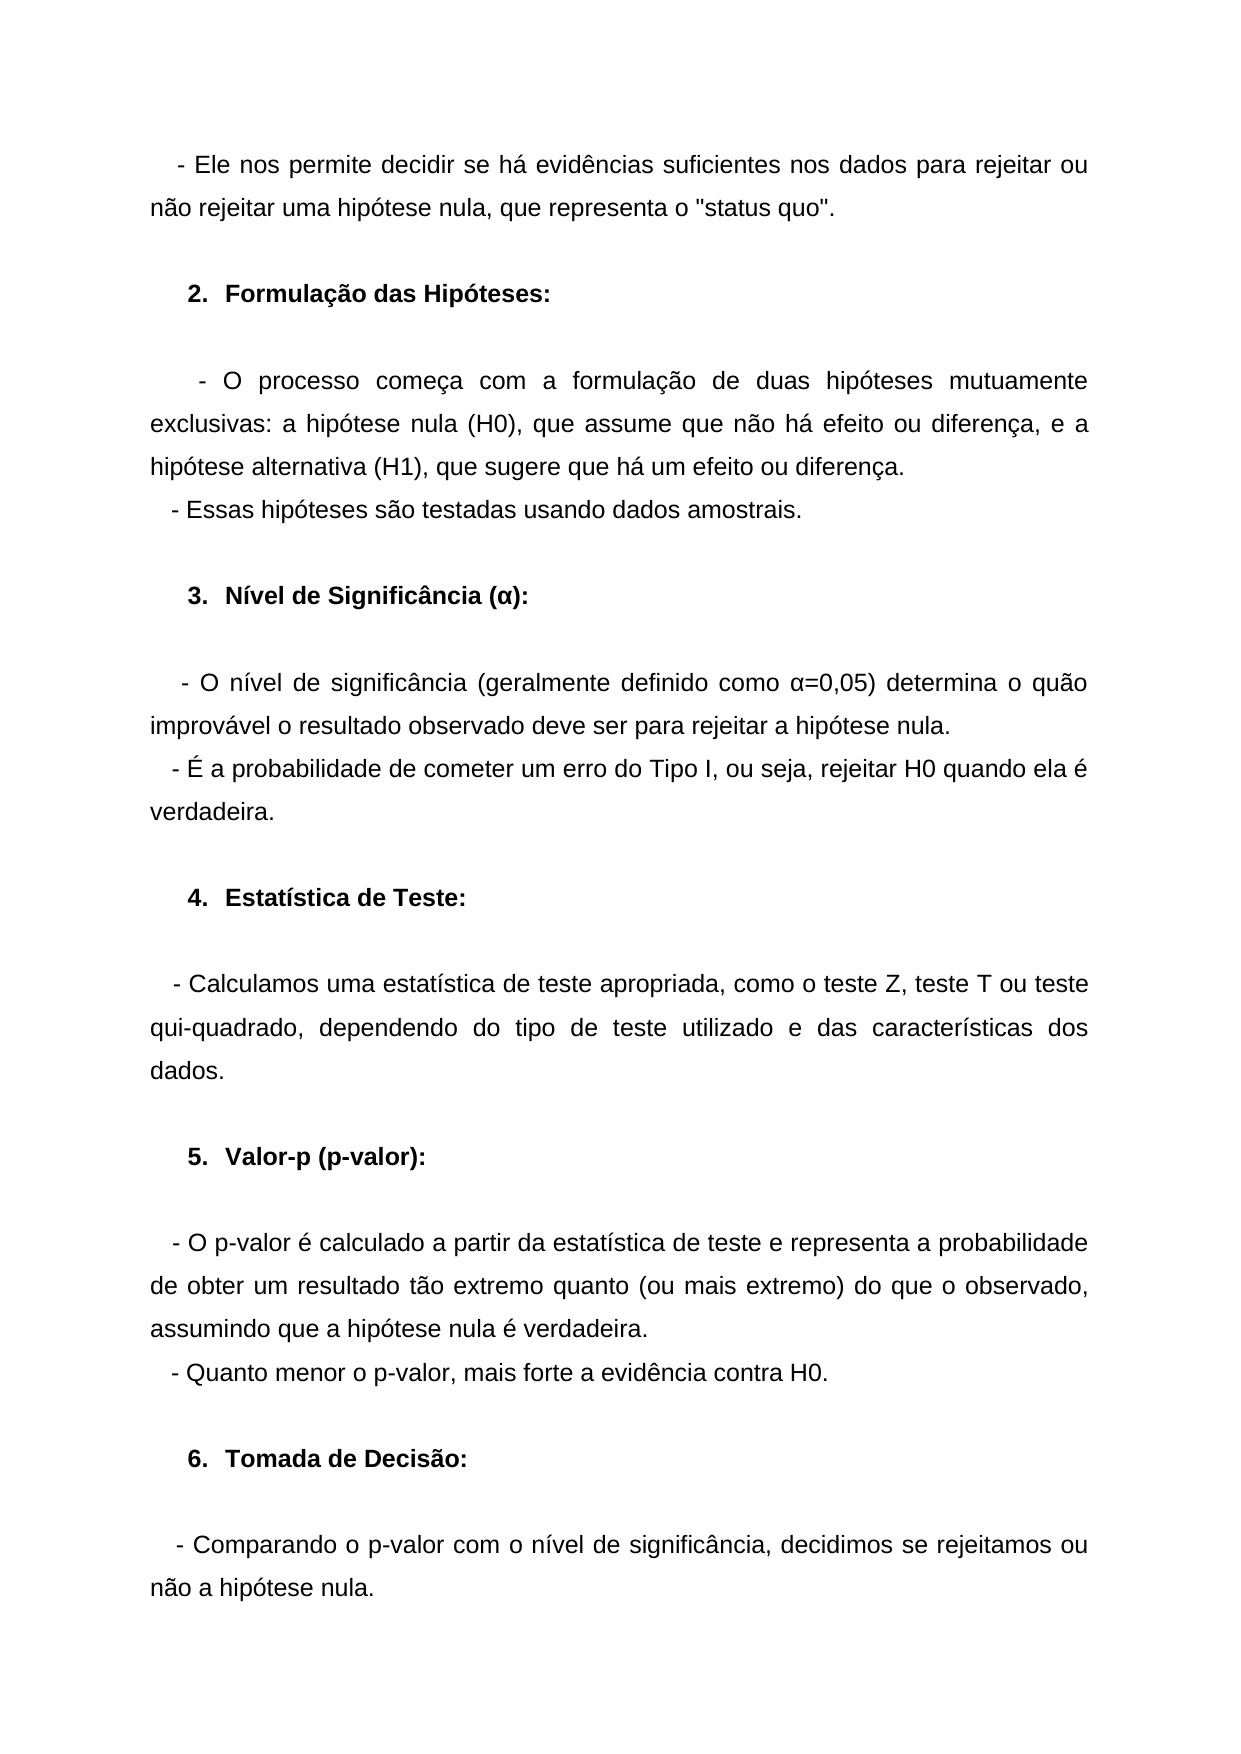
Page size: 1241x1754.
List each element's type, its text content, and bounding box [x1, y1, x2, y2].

text - O nível de significância (geralmente definido como α=0,05) determina o quão improvável o resultado observado deve ser para rejeitar a hipótese nula. [150, 667, 1090, 739]
text - O p-valor é calculado a partir da estatística de teste e representa a probabilidade de obter um resultado tão extremo quanto (ou mais extremo) do que o observado, assumindo que a hipótese nula é verdadeira. [150, 1228, 1090, 1343]
text - Essas hipóteses são testadas usando dados amostrais. [150, 495, 1090, 524]
text - Ele nos permite decidir se há evidências suficientes nos dados para rejeitar ou não rejeitar uma hipótese nula, que representa o "status quo". [150, 150, 1090, 222]
text - Comparando o p-valor com o nível de significância, decidimos se rejeitamos ou não a hipótese nula. [150, 1530, 1090, 1602]
text - Calculamos uma estatística de teste apropriada, como o teste Z, teste T ou teste qui-quadrado, dependendo do tipo de teste utilizado e das características dos dados. [150, 969, 1090, 1084]
list Tomada de Decisão: [187, 1444, 1090, 1472]
text - É a probabilidade de cometer um erro do Tipo I, ou seja, rejeitar H0 quando ela é verdadeira. [150, 754, 1090, 826]
text - Quanto menor o p-valor, mais forte a evidência contra H0. [150, 1357, 1090, 1386]
list Estatística de Teste: [187, 883, 1090, 912]
list Valor-p (p-valor): [187, 1142, 1090, 1171]
list Formulação das Hipóteses: [187, 279, 1090, 308]
text - O processo começa com a formulação de duas hipóteses mutuamente exclusivas: a hipótese nula (H0), que assume que não há efeito ou diferença, e a hipótese alternativa (H1), que sugere que há um efeito ou diferença. [150, 366, 1090, 481]
list Nível de Significância (α): [187, 581, 1090, 610]
